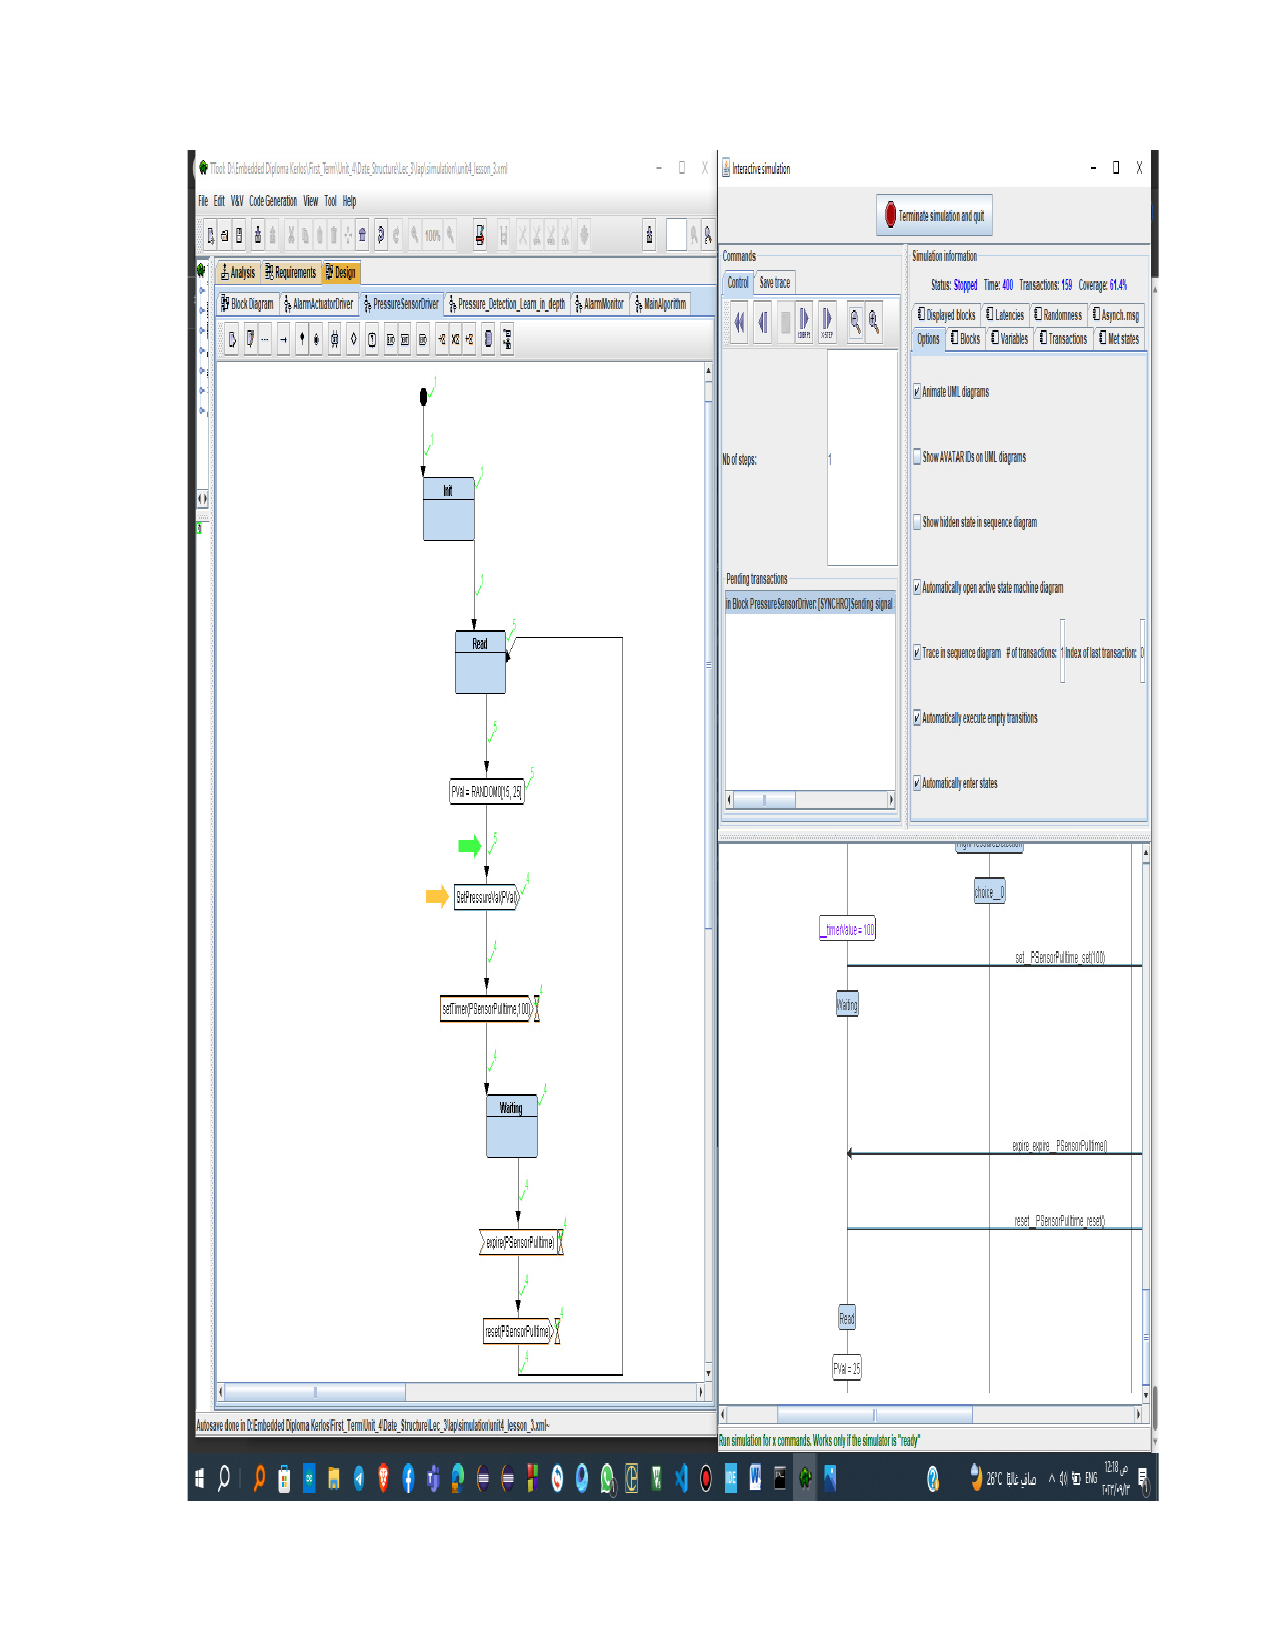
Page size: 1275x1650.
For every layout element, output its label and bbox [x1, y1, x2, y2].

picture [187, 150, 1159, 1501]
